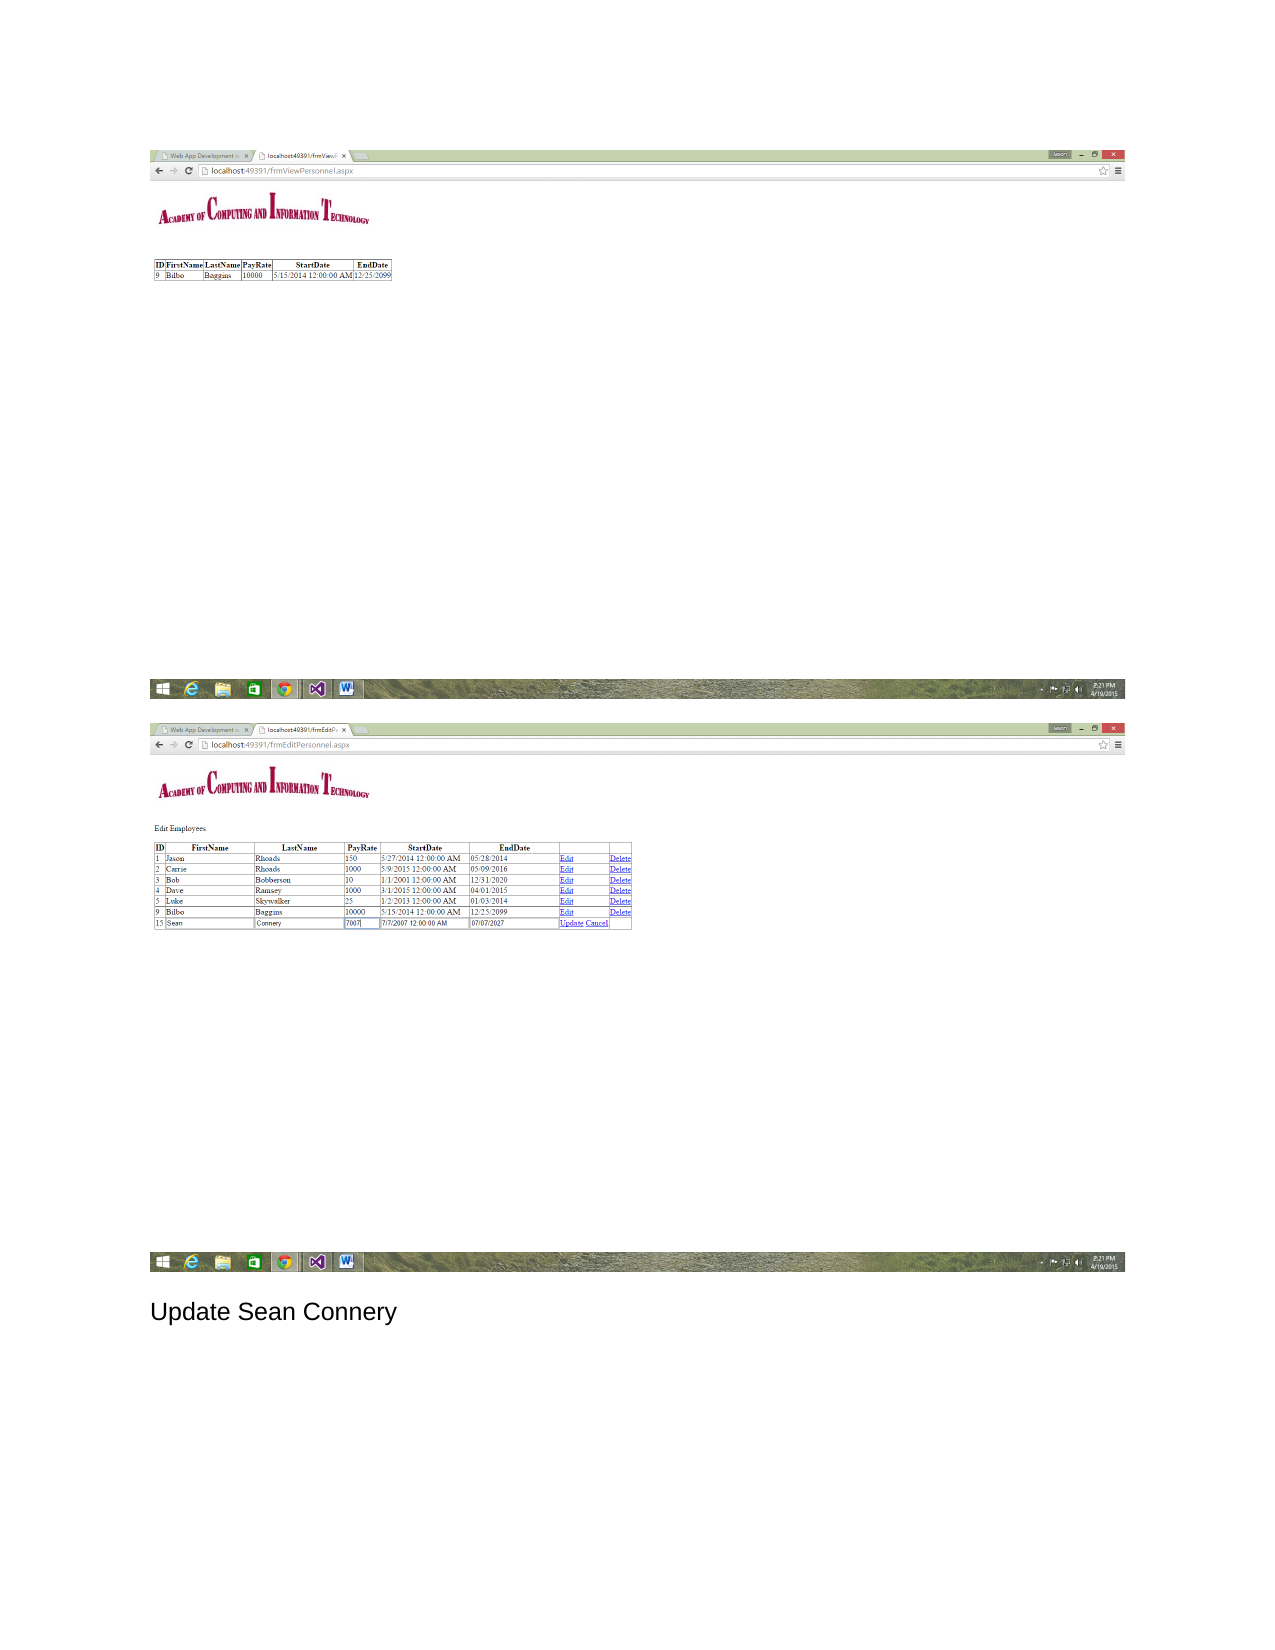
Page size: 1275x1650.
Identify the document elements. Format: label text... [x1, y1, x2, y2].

text Update Sean Connery [150, 1297, 1125, 1326]
picture [150, 150, 1125, 699]
picture [150, 723, 1125, 1272]
